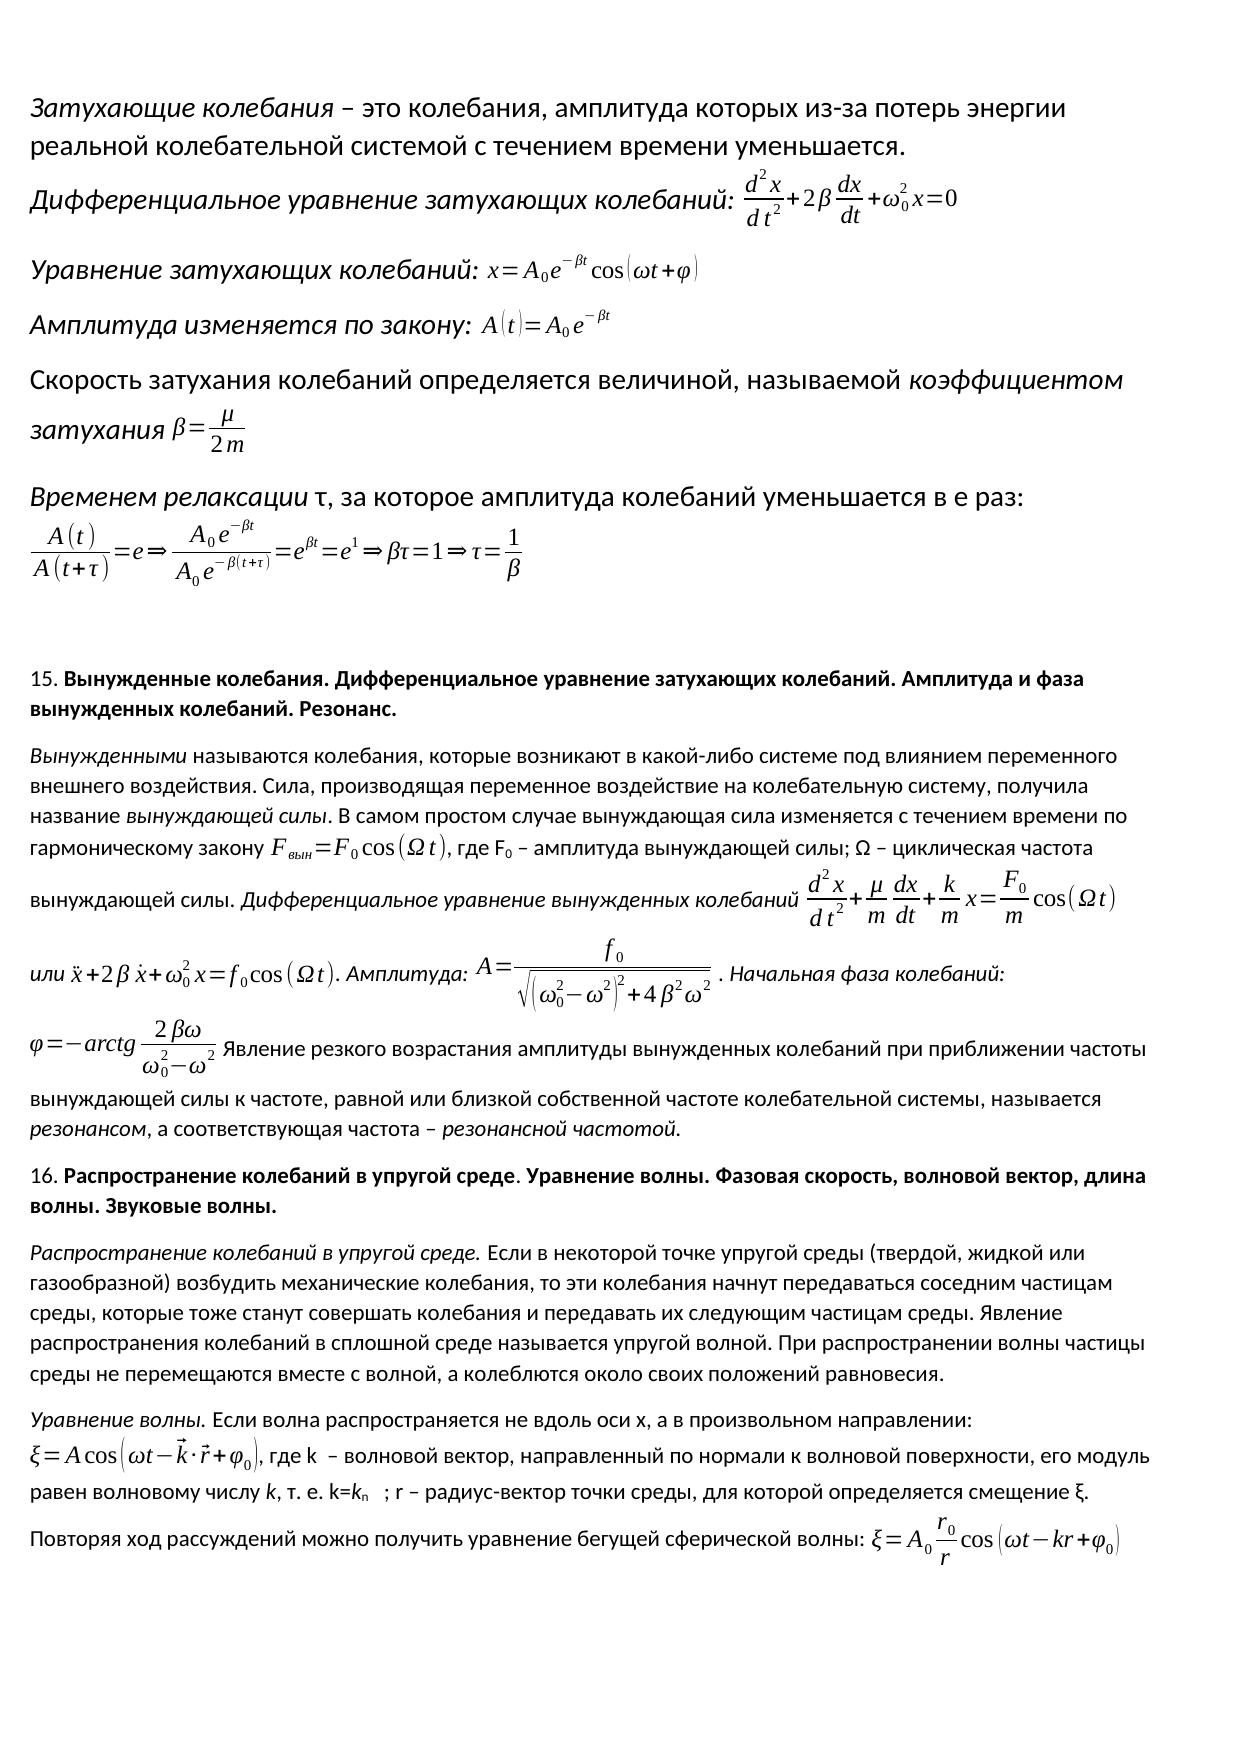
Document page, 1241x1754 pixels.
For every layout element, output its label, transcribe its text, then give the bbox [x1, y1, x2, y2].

text Уравнение волны. Если волна распространяется не вдоль оси x, а в произвольном направлении: , где k – волновой вектор, направленный по нормали к волновой поверхности, его модуль равен волновому числу k, т. е. k=kn ; r – радиус-вектор точки среды, для которой определяется смещение ξ. Повторяя ход рассуждений можно получить уравнение бегущей сферической волны: [29, 1406, 1152, 1570]
text Временем релаксации τ, за которое амплитуда колебаний уменьшается в e раз: [29, 478, 1152, 590]
text Затухающие колебания – это колебания, амплитуда которых из-за потерь энергии реальной колебательной системой с течением времени уменьшается. Дифференциальное уравнение затухающих колебаний: [29, 89, 1152, 232]
text Амплитуда изменяется по закону: [29, 306, 1152, 342]
text Скорость затухания колебаний определяется величиной, называемой коэффициентом затухания [29, 361, 1152, 459]
text Вынужденными называются колебания, которые возникают в какой-либо системе под влиянием переменного внешнего воздействия. Сила, производящая переменное воздействие на колебательную систему, получила название вынуждающей силы. В самом простом случае вынуждающая сила изменяется с течением времени по гармоническому закону , где F0 – амплитуда вынуждающей силы; Ω – циклическая частота вынуждающей силы. Дифференциальное уравнение вынужденных колебаний или . Амплитуда: . Начальная фаза колебаний: Явление резкого возрастания амплитуды вынужденных колебаний при приближении частоты вынуждающей силы к частоте, равной или близкой собственной частоте колебательной системы, называется резонансом, а соответствующая частота – резонансной частотой. [29, 741, 1152, 1142]
text 16. Распространение колебаний в упругой среде. Уравнение волны. Фазовая скорость, волновой вектор, длина волны. Звуковые волны. [29, 1161, 1152, 1219]
text Уравнение затухающих колебаний: [29, 251, 1152, 287]
text Распространение колебаний в упругой среде. Если в некоторой точке упругой среды (твердой, жидкой или газообразной) возбудить механические колебания, то эти колебания начнут передаваться соседним частицам среды, которые тоже станут совершать колебания и передавать их следующим частицам среды. Явление распространения колебаний в сплошной среде называется упругой волной. При распространении волны частицы среды не перемещаются вместе с волной, а колеблются около своих положений равновесия. [29, 1238, 1152, 1387]
text 15. Вынужденные колебания. Дифференциальное уравнение затухающих колебаний. Амплитуда и фаза вынужденных колебаний. Резонанс. [29, 664, 1152, 722]
